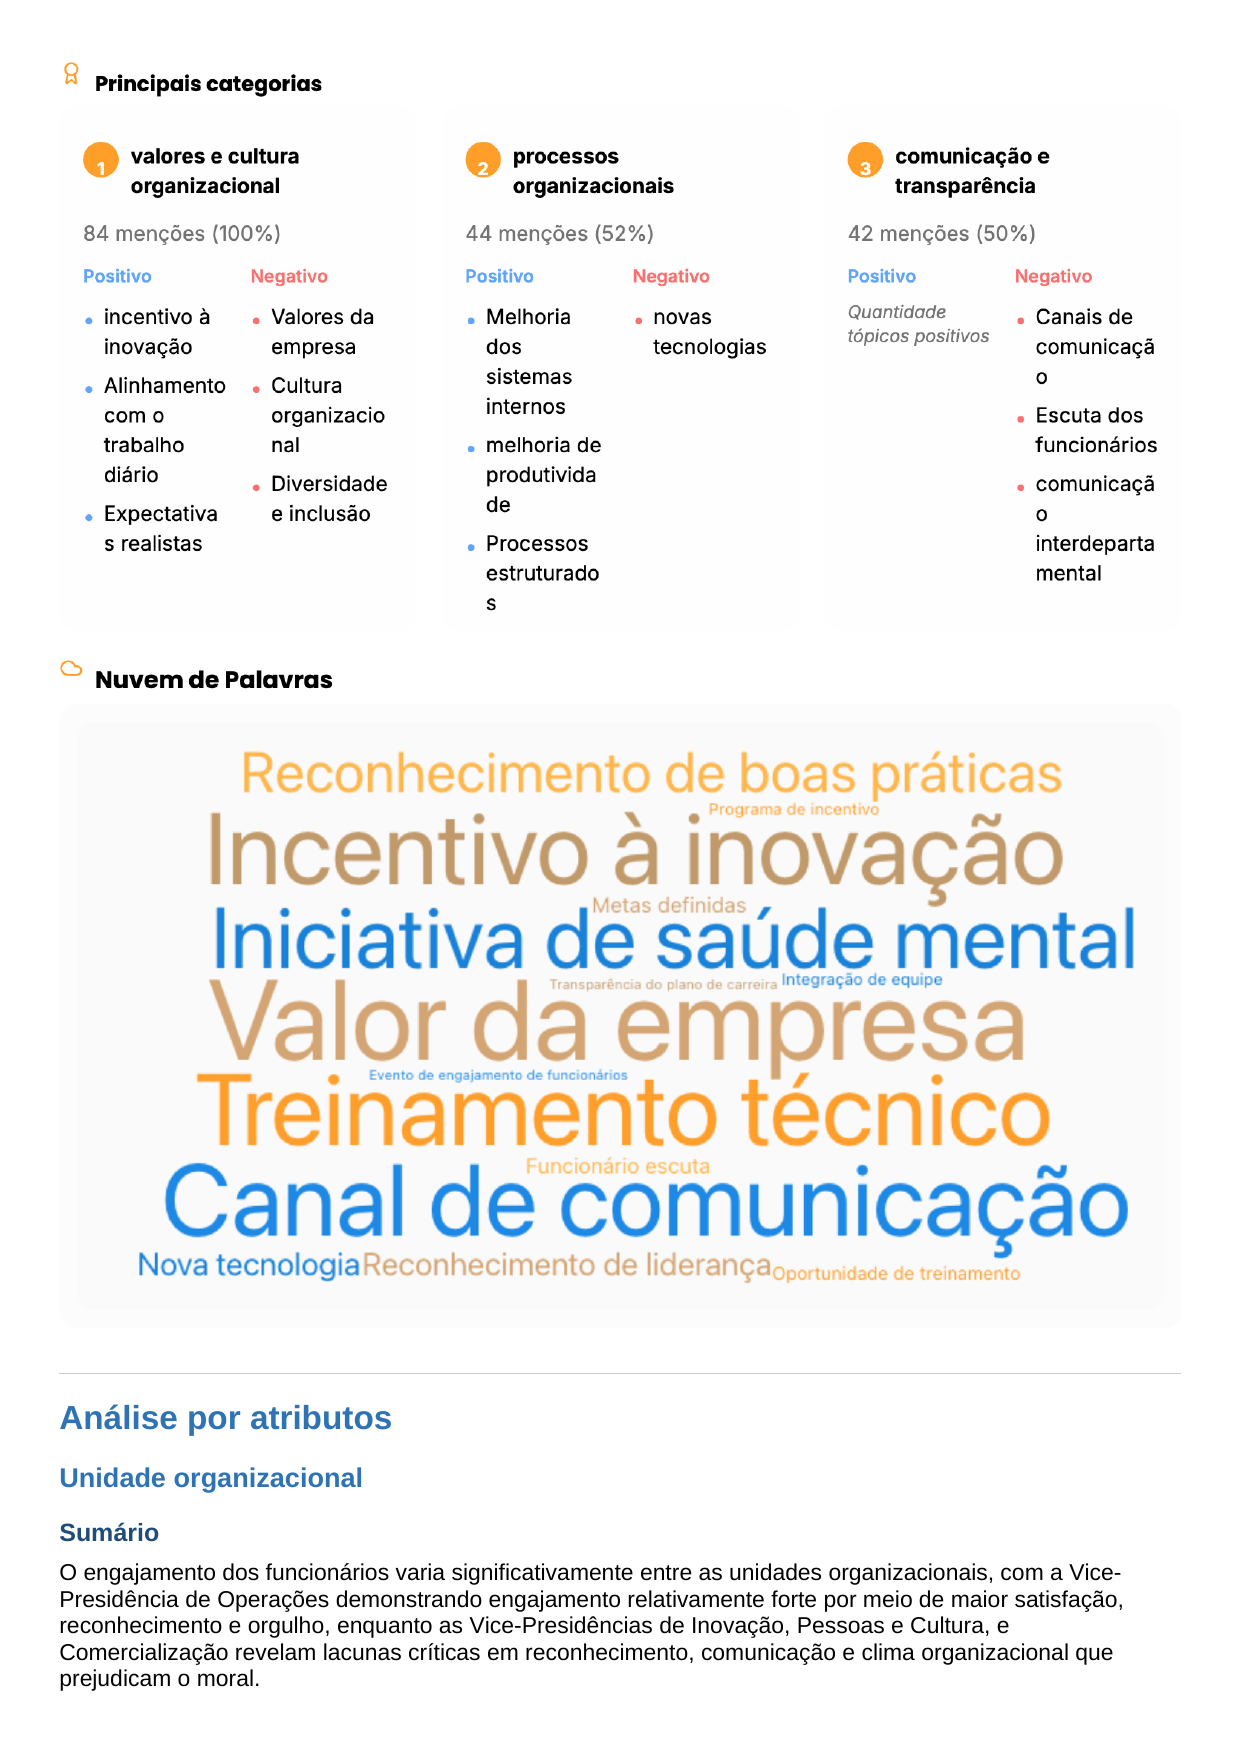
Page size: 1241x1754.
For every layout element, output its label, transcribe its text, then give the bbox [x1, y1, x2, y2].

text O engajamento dos funcionários varia significativamente entre as unidades organizacionais, com a Vice-Presidência de Operações demonstrando engajamento relativamente forte por meio de maior satisfação, reconhecimento e orgulho, enquanto as Vice-Presidências de Inovação, Pessoas e Cultura, e Comercialização revelam lacunas críticas em reconhecimento, comunicação e clima organizacional que prejudicam o moral. [59, 1559, 1181, 1691]
picture [59, 650, 1182, 1329]
picture [59, 59, 1182, 630]
subtitle Unidade organizacional [59, 1462, 1181, 1493]
subtitle Sumário [59, 1518, 1181, 1547]
subtitle Análise por atributos [59, 1398, 1181, 1437]
